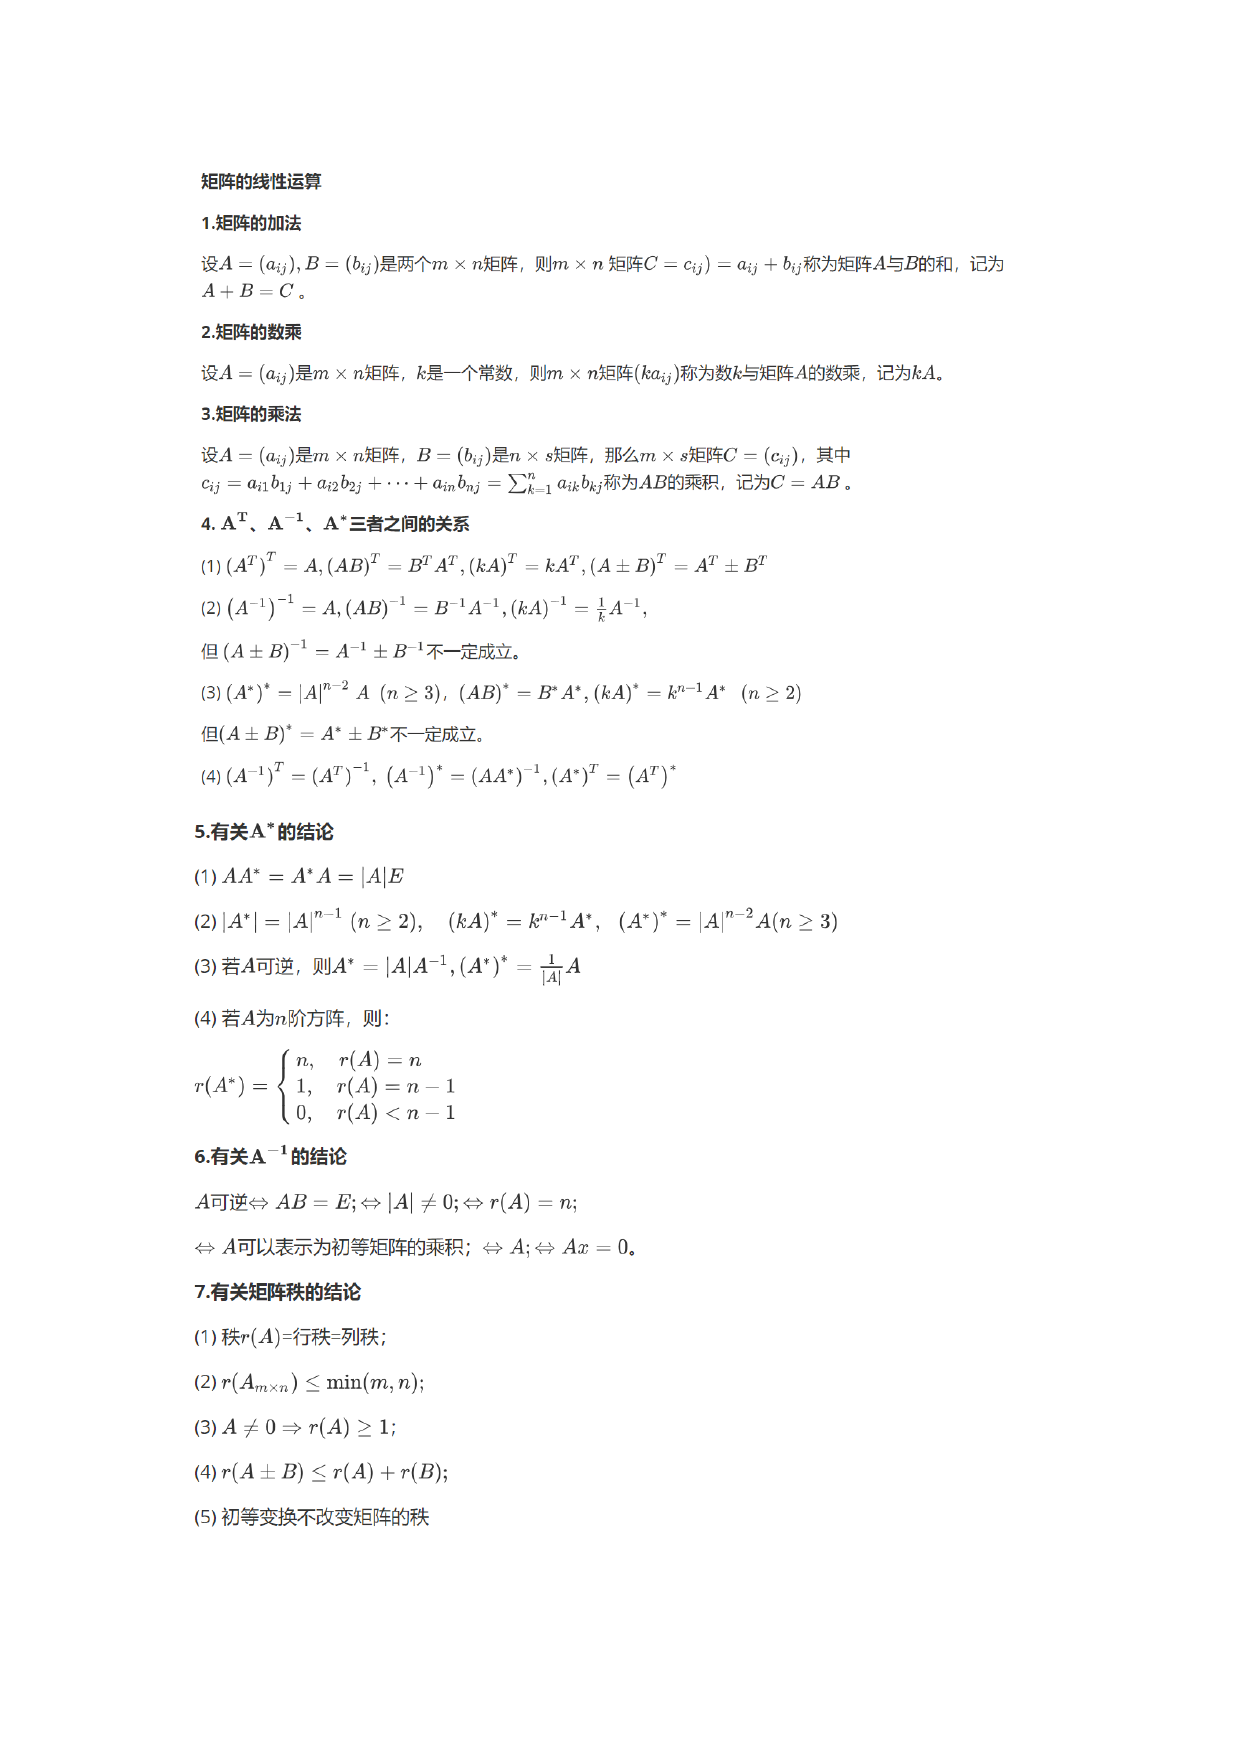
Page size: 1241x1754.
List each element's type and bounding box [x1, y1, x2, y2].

picture [187, 162, 1053, 800]
picture [187, 812, 1053, 1530]
